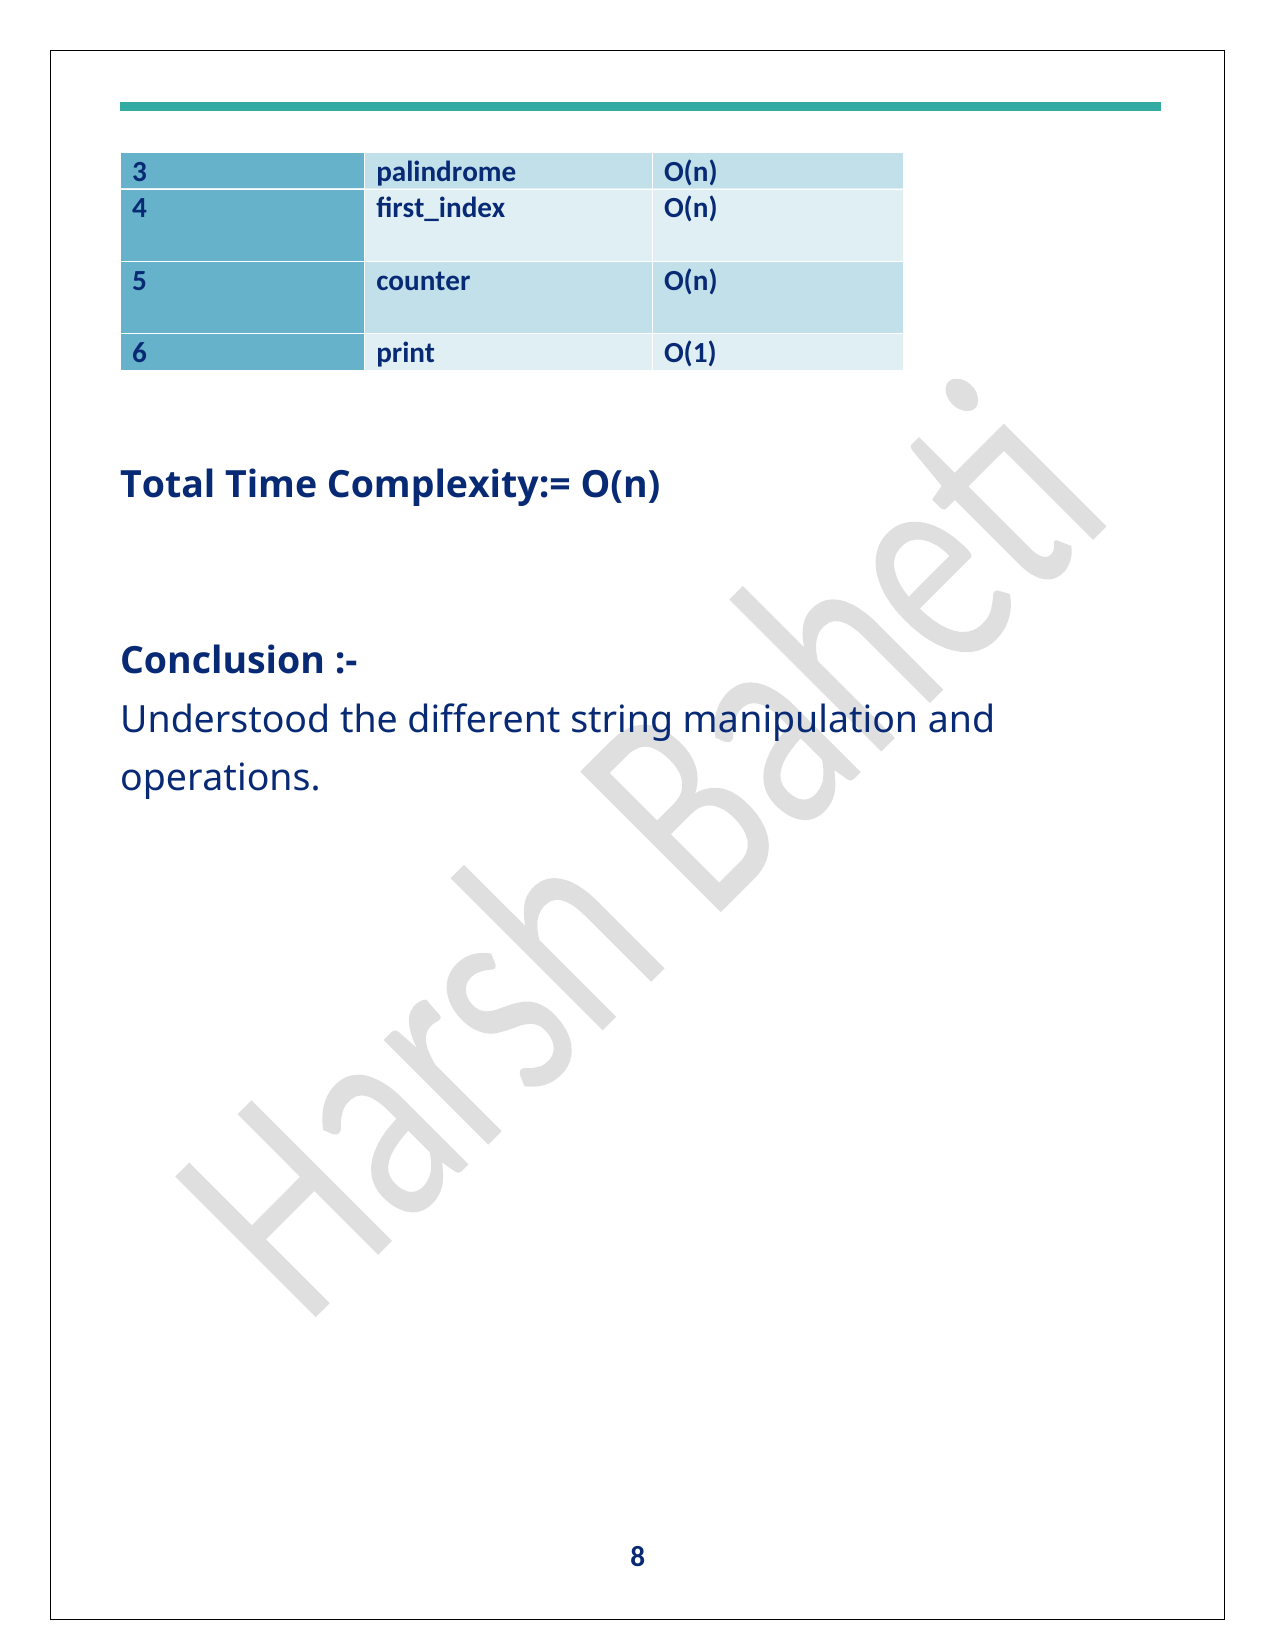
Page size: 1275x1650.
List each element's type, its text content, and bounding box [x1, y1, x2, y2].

text Conclusion :- [120, 633, 1155, 684]
table_cell O(1) [653, 334, 903, 370]
table_cell 6 [121, 334, 364, 370]
table_cell 3 [121, 153, 364, 188]
text Understood the different string manipulation and operations. [120, 692, 1155, 802]
table_cell palindrome [365, 153, 652, 188]
table_cell print [365, 334, 652, 370]
table_cell O(n) [653, 153, 903, 188]
text Total Time Complexity:= O(n) [120, 457, 1155, 508]
table_cell O(n) [653, 262, 903, 333]
table_cell 4 [121, 190, 364, 261]
table_cell first_index [365, 190, 652, 261]
table_cell counter [365, 262, 652, 333]
table_cell 5 [121, 262, 364, 333]
table_cell O(n) [653, 190, 903, 261]
